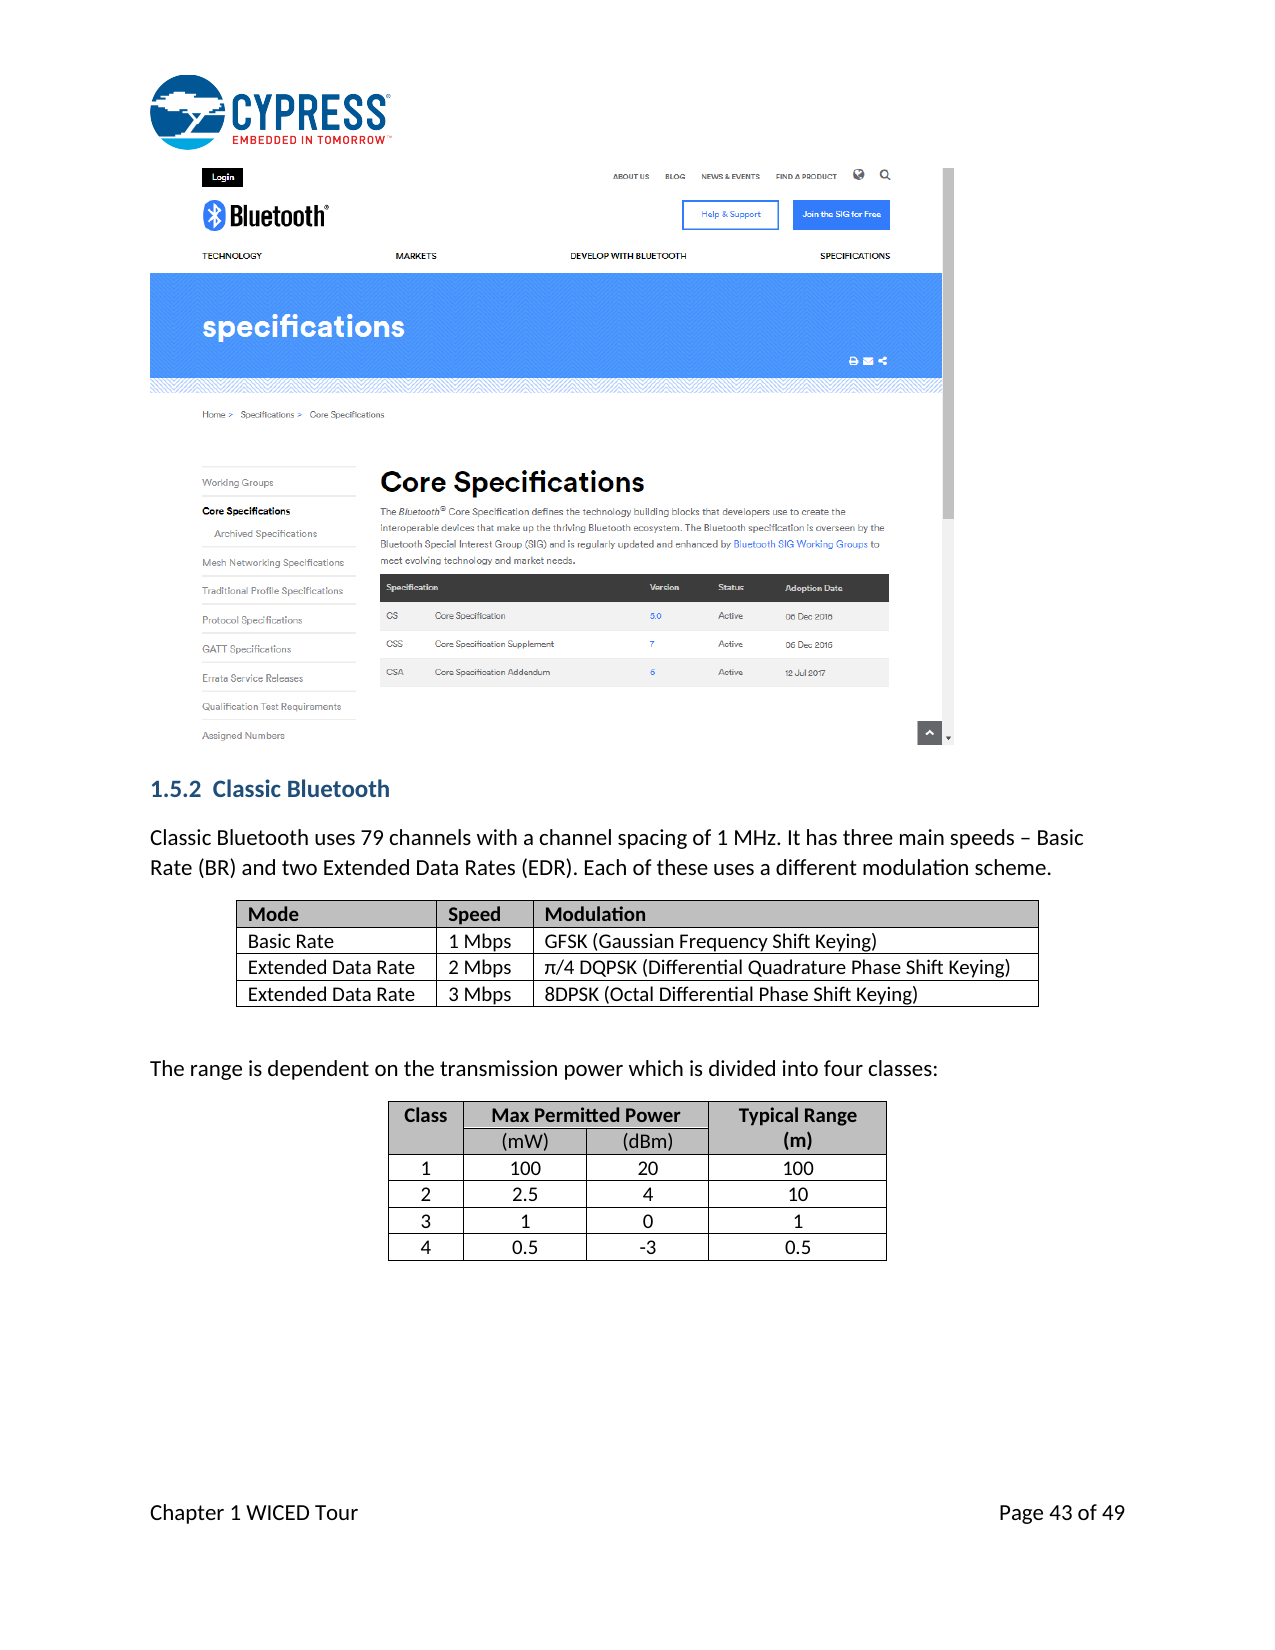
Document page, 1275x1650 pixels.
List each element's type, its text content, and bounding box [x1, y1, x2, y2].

table_cell (mW) [464, 1129, 586, 1154]
table_cell 1 Mbps [437, 928, 533, 953]
table_cell 1 [709, 1208, 886, 1233]
picture [150, 168, 954, 745]
table_cell 100 [709, 1155, 886, 1180]
table_header Class [389, 1102, 463, 1154]
table_header Max Permitted Power [464, 1102, 708, 1127]
picture [150, 75, 392, 150]
table_cell 4 [389, 1234, 463, 1260]
table_cell 3 Mbps [437, 981, 533, 1006]
table_header Speed [437, 901, 533, 927]
text The range is dependent on the transmission power which is divided into four classes: [150, 1054, 1125, 1082]
table_cell -3 [587, 1234, 708, 1260]
table_cell 2 [389, 1181, 463, 1207]
table_cell 2.5 [464, 1181, 586, 1207]
table_cell 3 [389, 1208, 463, 1233]
table_cell 2 Mbps [437, 954, 533, 980]
table_cell Extended Data Rate [237, 954, 436, 980]
table_cell 0.5 [464, 1234, 586, 1260]
table_cell Extended Data Rate [237, 981, 436, 1006]
table_cell Basic Rate [237, 928, 436, 953]
table_cell 4 [587, 1181, 708, 1207]
subtitle Classic Bluetooth [150, 774, 1125, 804]
text Classic Bluetooth uses 79 channels with a channel spacing of 1 MHz. It has three main speeds – Basic Rate (BR) and two Extended Data Rates (EDR). Each of these uses a different modulation scheme. [150, 823, 1125, 881]
table_header Modulation [534, 901, 1038, 927]
table_cell π/4 DQPSK (Differential Quadrature Phase Shift Keying) [534, 954, 1038, 980]
table_cell 0.5 [709, 1234, 886, 1260]
table_cell 8DPSK (Octal Differential Phase Shift Keying) [534, 981, 1038, 1006]
table_header Typical Range (m) [709, 1102, 886, 1154]
table_cell 100 [464, 1155, 586, 1180]
table_cell 1 [389, 1155, 463, 1180]
table_cell 10 [709, 1181, 886, 1207]
table_cell (dBm) [587, 1129, 708, 1154]
table_cell 0 [587, 1208, 708, 1233]
table_cell 20 [587, 1155, 708, 1180]
table_header Mode [237, 901, 436, 927]
table_cell 1 [464, 1208, 586, 1233]
table_cell GFSK (Gaussian Frequency Shift Keying) [534, 928, 1038, 953]
